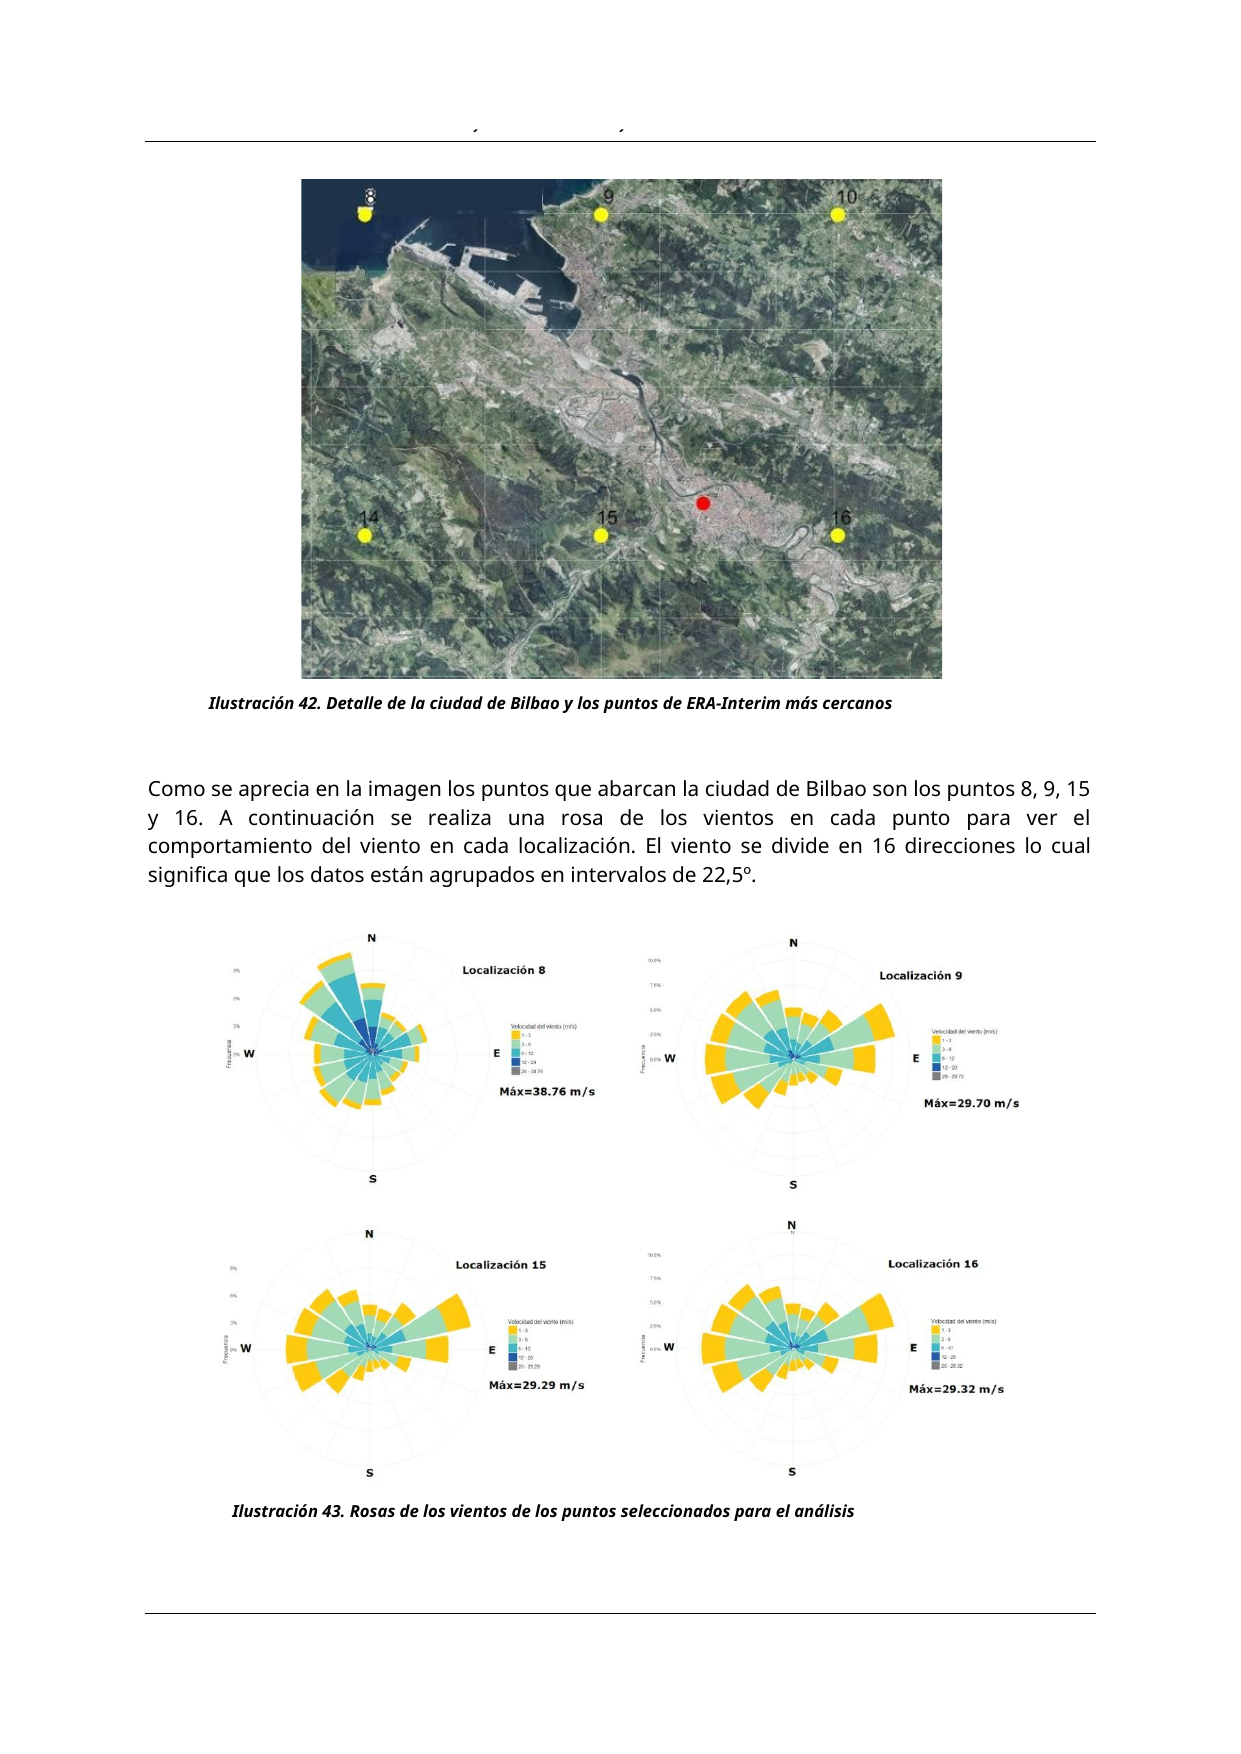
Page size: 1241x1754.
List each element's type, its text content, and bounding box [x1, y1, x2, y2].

picture [196, 922, 1054, 1492]
picture [301, 179, 943, 679]
text Como se aprecia en la imagen los puntos que abarcan la ciudad de Bilbao son los puntos 8, 9, 15 y 16. A continuación se realiza una rosa de los vientos en cada punto para ver el comportamiento del viento en cada localización. El viento se divide en 16 direcciones lo cual significa que los datos están agrupados en intervalos de 22,5º. [148, 774, 1093, 888]
text Ilustración 42. Detalle de la ciudad de Bilbao y los puntos de ERA-Interim más cercanos [208, 692, 1240, 714]
